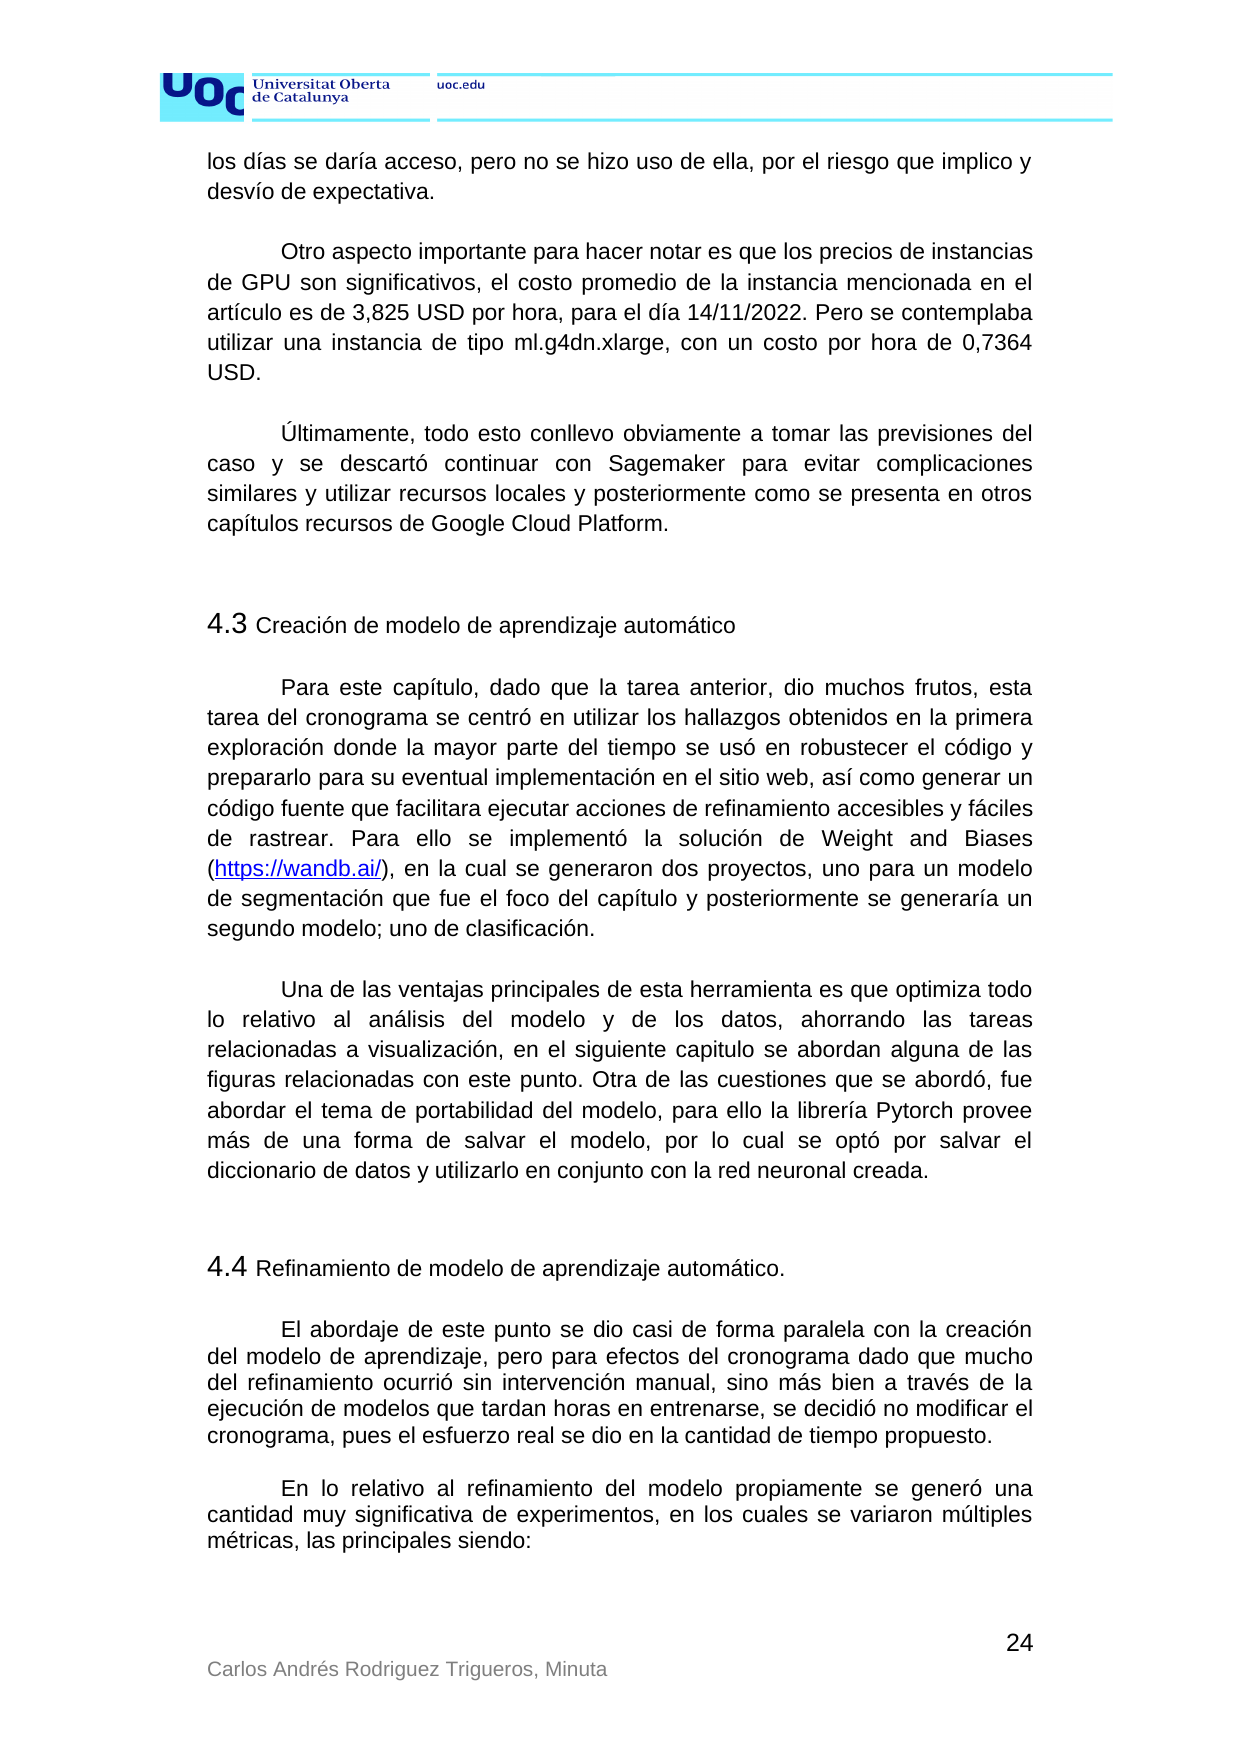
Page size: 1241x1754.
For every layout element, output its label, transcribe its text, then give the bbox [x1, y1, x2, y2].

picture [159, 73, 1113, 124]
text En lo relativo al refinamiento del modelo propiamente se generó una cantidad muy significativa de experimentos, en los cuales se variaron múltiples métricas, las principales siendo: [207, 1474, 1033, 1553]
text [207, 148, 1033, 204]
subtitle 4.3 Creación de modelo de aprendizaje automático [207, 606, 1033, 640]
text El abordaje de este punto se dio casi de forma paralela con la creación del modelo de aprendizaje, pero para efectos del cronograma dado que mucho del refinamiento ocurrió sin intervención manual, sino más bien a través de la ejecución de modelos que tardan horas en entrenarse, se decidió no modificar el cronograma, pues el esfuerzo real se dio en la cantidad de tiempo propuesto. [207, 1316, 1033, 1448]
text Otro aspecto importante para hacer notar es que los precios de instancias de GPU son significativos, el costo promedio de la instancia mencionada en el artículo es de 3,825 USD por hora, para el día 14/11/2022. Pero se contemplaba utilizar una instancia de tipo ml.g4dn.xlarge, con un costo por hora de 0,7364 USD. [207, 238, 1033, 386]
text Una de las ventajas principales de esta herramienta es que optimiza todo lo relativo al análisis del modelo y de los datos, ahorrando las tareas relacionadas a visualización, en el siguiente capitulo se abordan alguna de las figuras relacionadas con este punto. Otra de las cuestiones que se abordó, fue abordar el tema de portabilidad del modelo, para ello la librería Pytorch provee más de una forma de salvar el modelo, por lo cual se optó por salvar el diccionario de datos y utilizarlo en conjunto con la red neuronal creada. [207, 976, 1033, 1183]
subtitle 4.4 Refinamiento de modelo de aprendizaje automático. [207, 1249, 1033, 1283]
text Para este capítulo, dado que la tarea anterior, dio muchos frutos, esta tarea del cronograma se centró en utilizar los hallazgos obtenidos en la primera exploración donde la mayor parte del tiempo se usó en robustecer el código y prepararlo para su eventual implementación en el sitio web, así como generar un código fuente que facilitara ejecutar acciones de refinamiento accesibles y fáciles de rastrear. Para ello se implementó la solución de Weight and Biases (https://wandb.ai/), en la cual se generaron dos proyectos, uno para un modelo de segmentación que fue el foco del capítulo y posteriormente se generaría un segundo modelo; uno de clasificación. [207, 674, 1033, 942]
text Últimamente, todo esto conllevo obviamente a tomar las previsiones del caso y se descartó continuar con Sagemaker para evitar complicaciones similares y utilizar recursos locales y posteriormente como se presenta en otros capítulos recursos de Google Cloud Platform. [207, 419, 1033, 537]
